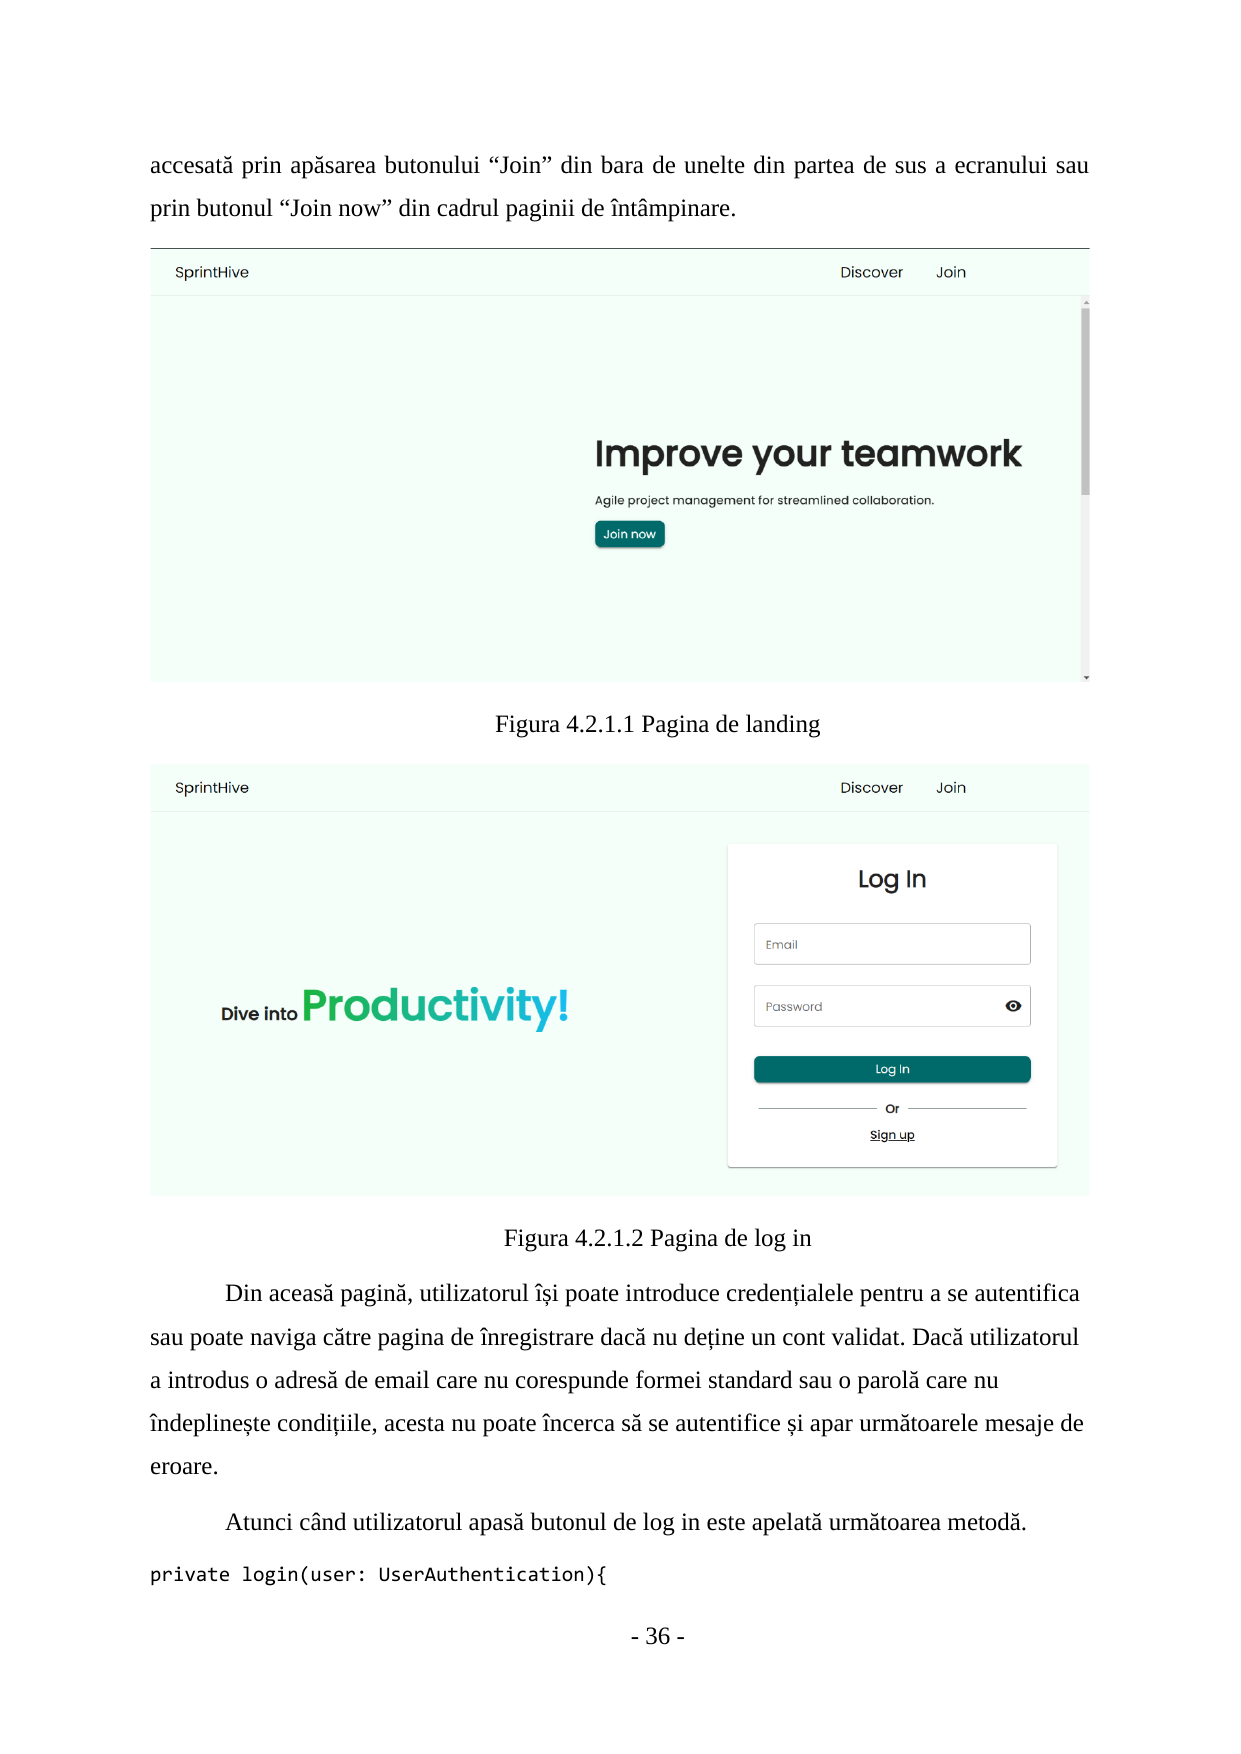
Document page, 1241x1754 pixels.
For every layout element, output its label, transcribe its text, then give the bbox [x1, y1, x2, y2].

text private login(user: UserAuthentication){ [150, 1562, 1090, 1587]
picture [150, 248, 1090, 682]
text Din aceasă pagină, utilizatorul își poate introduce credențialele pentru a se autentifica sau poate naviga către pagina de înregistrare dacă nu deține un cont validat. Dacă utilizatorul a introdus o adresă de email care nu corespunde formei standard sau o parolă care nu îndeplinește condițiile, acesta nu poate încerca să se autentifice și apar următoarele mesaje de eroare. [150, 1278, 1090, 1480]
picture [150, 764, 1090, 1196]
text Atunci când utilizatorul apasă butonul de log in este apelată următoarea metodă. [150, 1507, 1090, 1535]
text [150, 150, 1090, 222]
text Figura 4.2.1.1 Pagina de landing [150, 709, 1090, 737]
text Figura 4.2.1.2 Pagina de log in [150, 1223, 1090, 1252]
